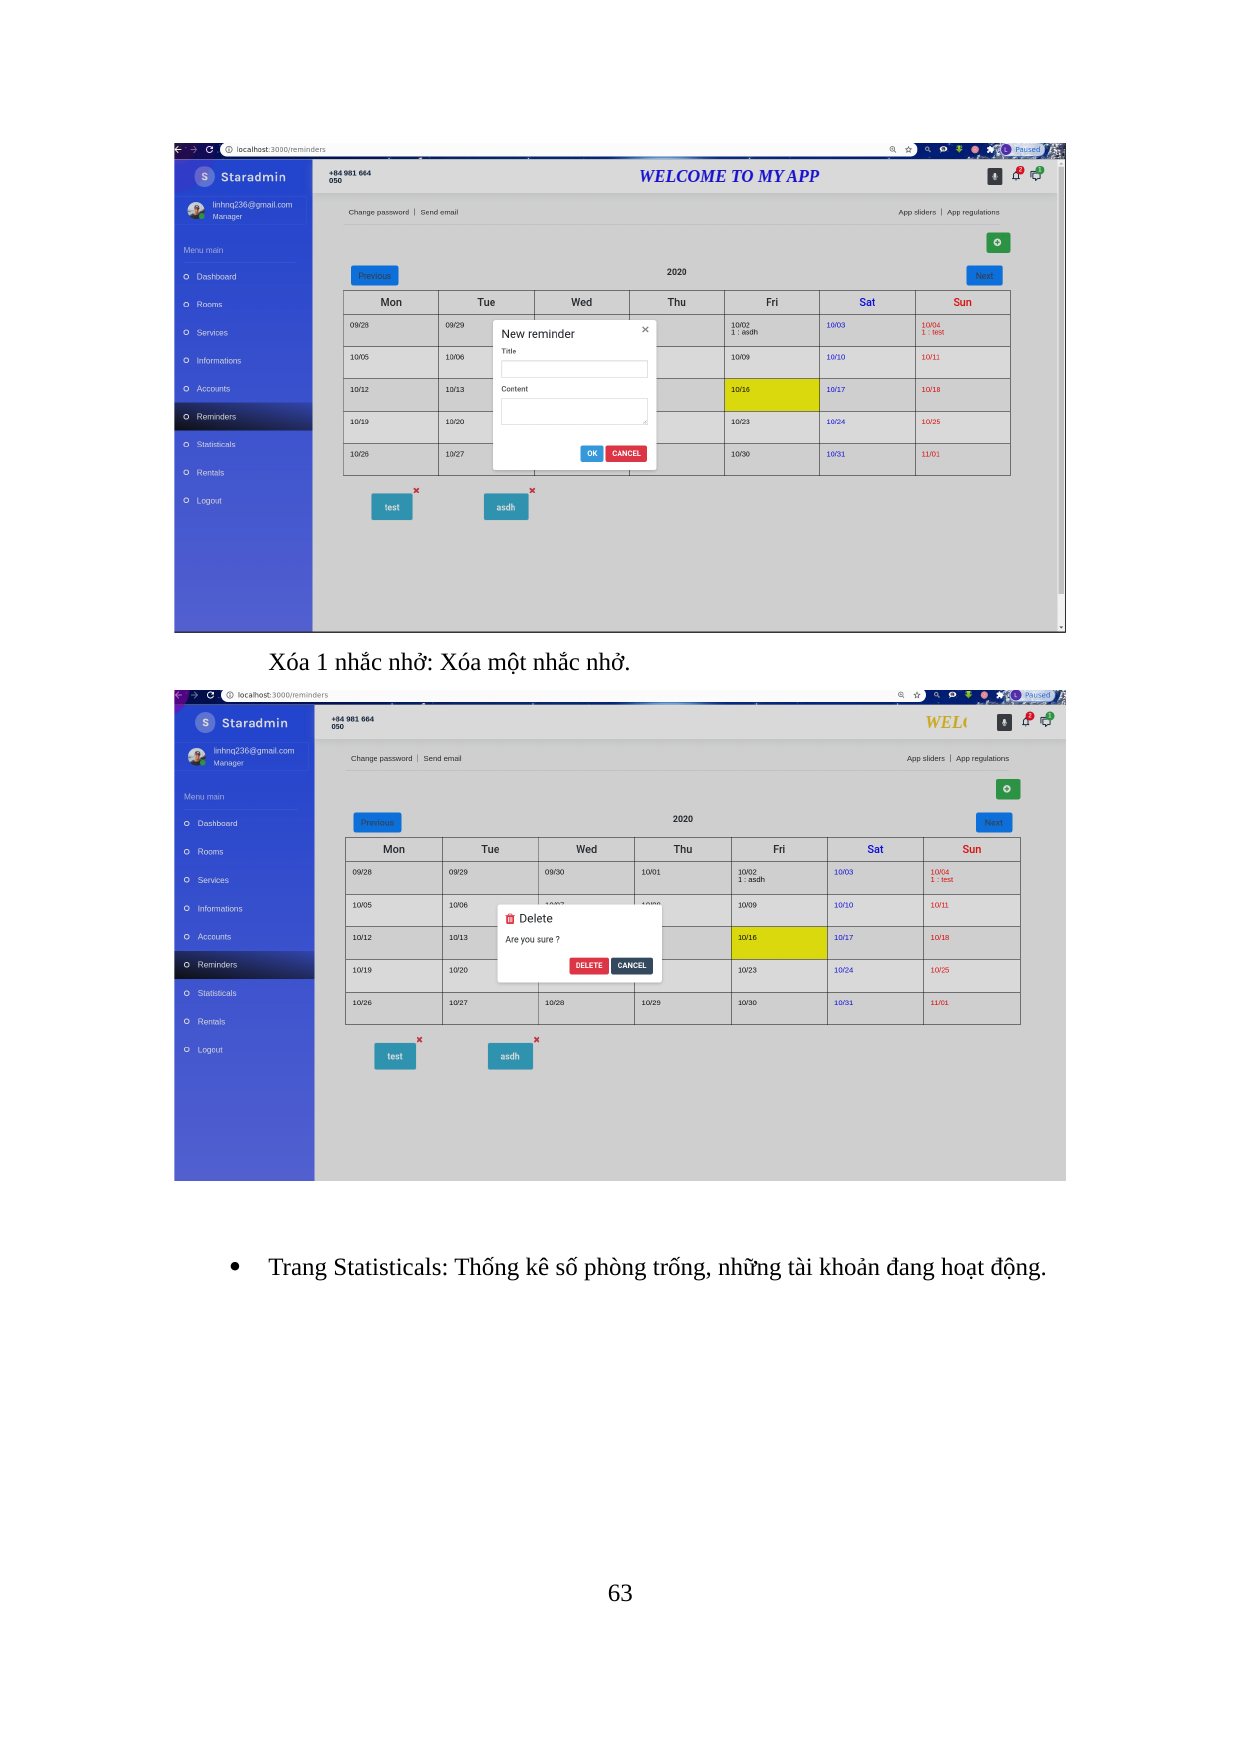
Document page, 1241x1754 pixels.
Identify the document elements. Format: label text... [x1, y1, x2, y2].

picture [174, 690, 1066, 1181]
list Trang Statisticals: Thống kê số phòng trống, những tài khoản đang hoạt động. [231, 1252, 1122, 1281]
picture [174, 143, 1066, 633]
